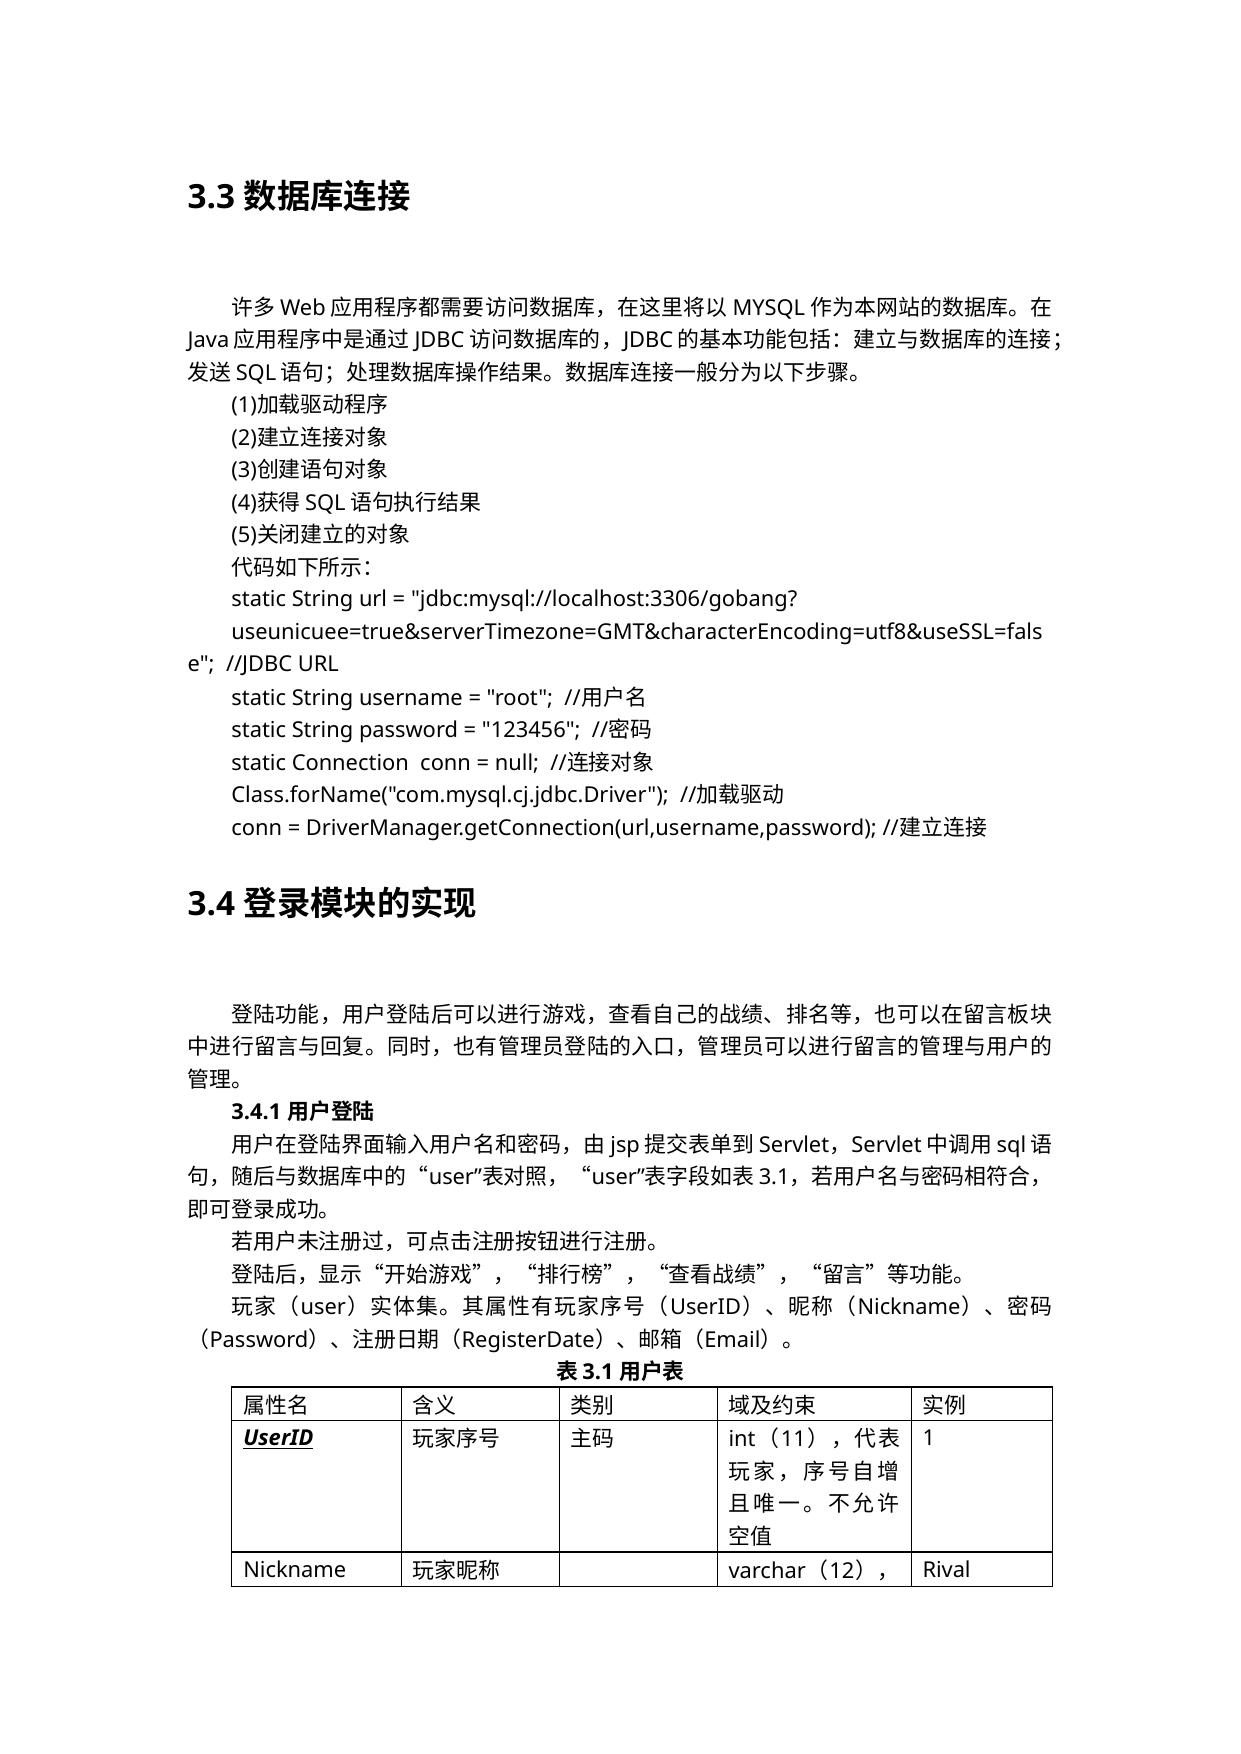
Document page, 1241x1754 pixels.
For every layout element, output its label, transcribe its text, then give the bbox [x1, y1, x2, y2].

text 若用户未注册过，可点击注册按钮进行注册。 [187, 1224, 1053, 1256]
table_header 域及约束 [718, 1388, 911, 1420]
text 许多Web应用程序都需要访问数据库，在这里将以MYSQL作为本网站的数据库。在Java应用程序中是通过JDBC访问数据库的，JDBC的基本功能包括：建立与数据库的连接；发送SQL语句；处理数据库操作结果。数据库连接一般分为以下步骤。 [187, 289, 1053, 387]
text 登陆后，显示“开始游戏”，“排行榜”，“查看战绩”，“留言”等功能。 [187, 1256, 1053, 1289]
table_header 属性名 [232, 1388, 401, 1420]
table_header 含义 [402, 1388, 559, 1420]
text static String password = "123456"; //密码 [187, 712, 1053, 744]
subtitle 3.4 登录模块的实现 [187, 869, 1053, 934]
table_header Rival [912, 1553, 1052, 1586]
text (4)获得SQL语句执行结果 [187, 484, 1053, 517]
table_cell int（11），代表玩家，序号自增且唯一。不允许空值 [718, 1421, 911, 1551]
table_header Nickname [232, 1553, 401, 1586]
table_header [718, 1553, 911, 1586]
text (1)加载驱动程序 [187, 387, 1053, 419]
table_header 类别 [560, 1388, 717, 1420]
text 表3.1 用户表 [187, 1354, 1053, 1386]
text 玩家（user）实体集。其属性有玩家序号（UserID）、昵称（Nickname）、密码（Password）、注册日期（RegisterDate）、邮箱（Email）。 [187, 1289, 1053, 1354]
text (5)关闭建立的对象 [187, 517, 1053, 549]
table_cell UserID [232, 1421, 401, 1551]
text 用户在登陆界面输入用户名和密码，由jsp提交表单到Servlet，Servlet中调用sql语句，随后与数据库中的“user”表对照，“user”表字段如表3.1，若用户名与密码相符合，即可登录成功。 [187, 1126, 1053, 1224]
text useunicuee=true&serverTimezone=GMT&characterEncoding=utf8&useSSL=false"; //JDBC URL [187, 614, 1053, 679]
text (2)建立连接对象 [187, 419, 1053, 452]
table_cell 玩家序号 [402, 1421, 559, 1551]
text 登陆功能，用户登陆后可以进行游戏，查看自己的战绩、排名等，也可以在留言板块中进行留言与回复。同时，也有管理员登陆的入口，管理员可以进行留言的管理与用户的管理。 [187, 996, 1053, 1094]
text (3)创建语句对象 [187, 452, 1053, 484]
table_header 实例 [912, 1388, 1052, 1420]
text conn = DriverManager.getConnection(url,username,password); //建立连接 [187, 809, 1053, 842]
text 3.4.1 用户登陆 [187, 1094, 1053, 1126]
text static String url = "jdbc:mysql://localhost:3306/gobang? [187, 582, 1053, 614]
text 代码如下所示： [187, 549, 1053, 582]
table_header [560, 1553, 717, 1586]
subtitle 3.3 数据库连接 [187, 162, 1053, 227]
text Class.forName("com.mysql.cj.jdbc.Driver"); //加载驱动 [187, 777, 1053, 809]
table_cell 主码 [560, 1421, 717, 1551]
text static Connection conn = null; //连接对象 [187, 744, 1053, 777]
table_header 玩家昵称 [402, 1553, 559, 1586]
table_cell 1 [912, 1421, 1052, 1551]
text static String username = "root"; //用户名 [187, 679, 1053, 712]
